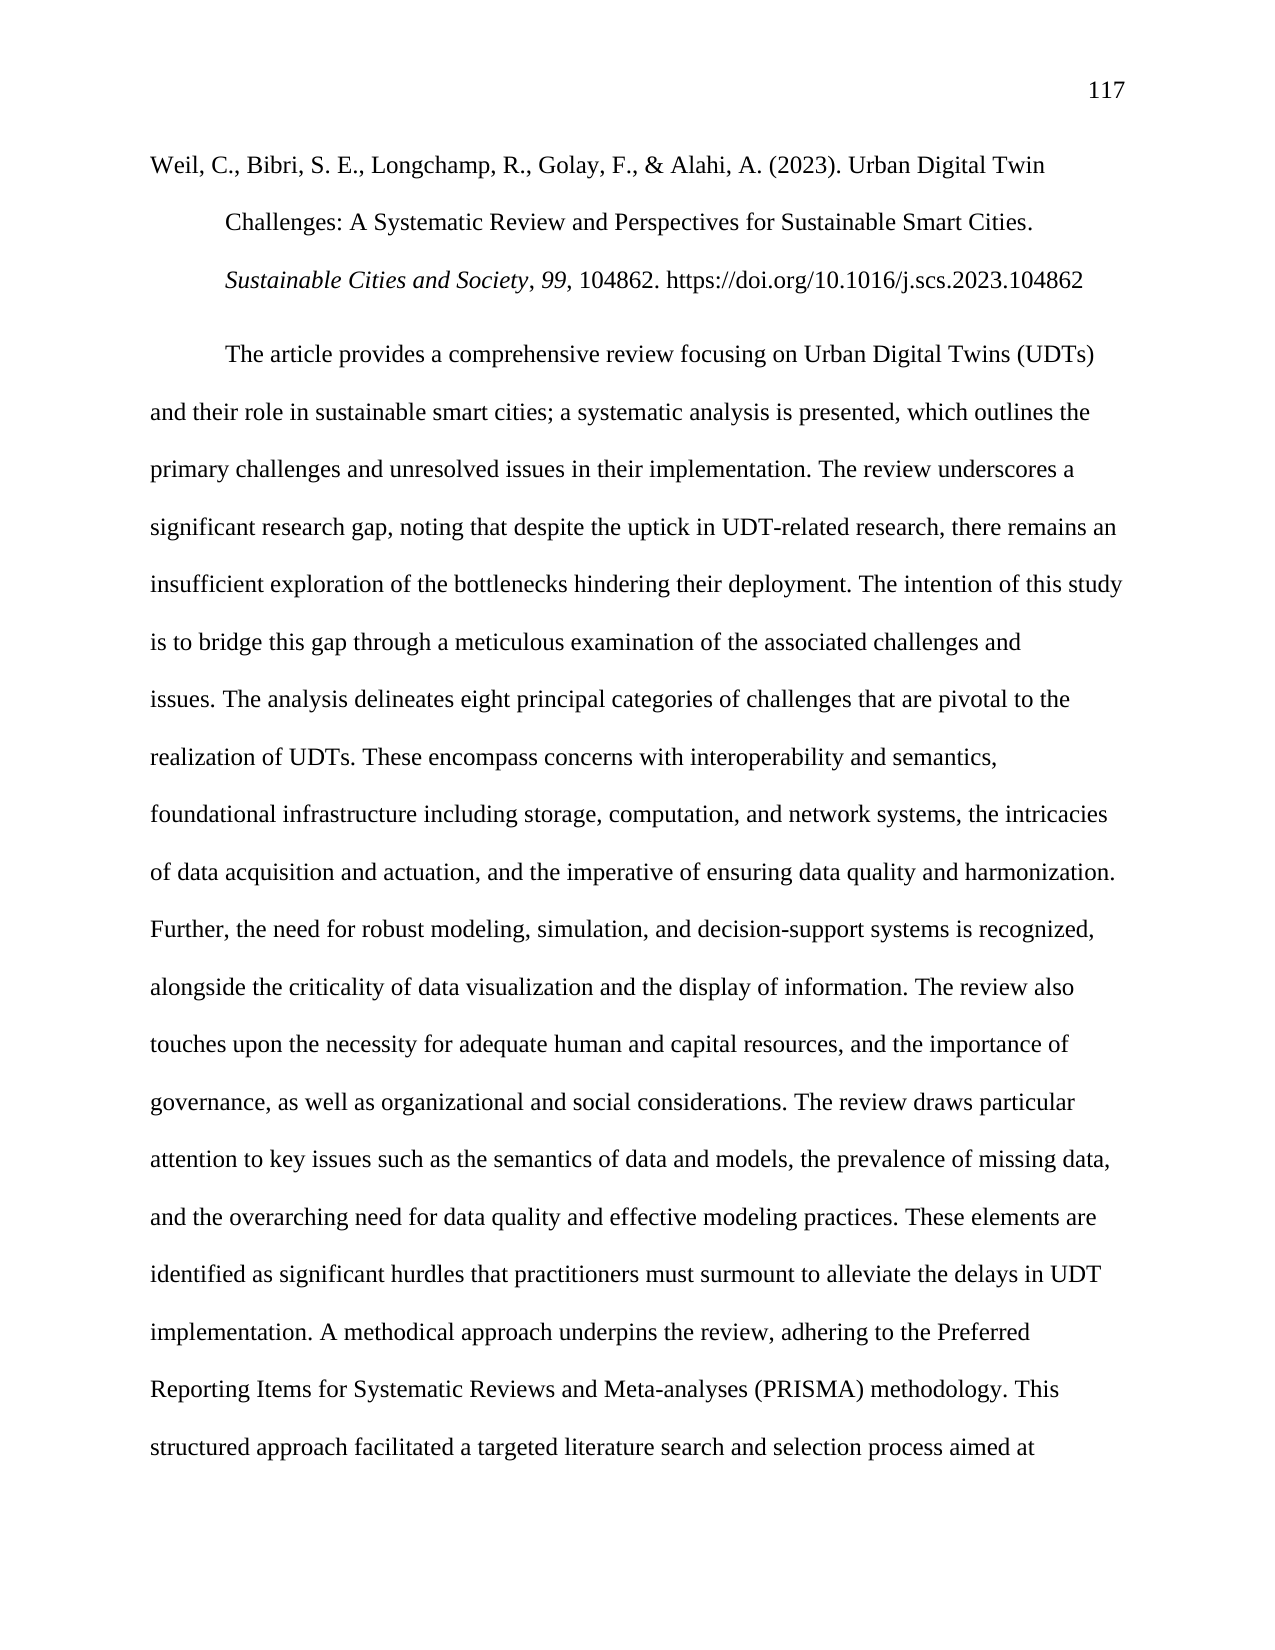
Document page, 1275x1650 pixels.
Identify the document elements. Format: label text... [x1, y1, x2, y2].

text Weil, C., Bibri, S. E., Longchamp, R., Golay, F., & Alahi, A. (2023). Urban Digital Twin Challenges: A Systematic Review and Perspectives for Sustainable Smart Cities. Sustainable Cities and Society, 99, 104862. https://doi.org/10.1016/j.scs.2023.104862 [150, 150, 1125, 294]
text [150, 339, 1125, 1460]
